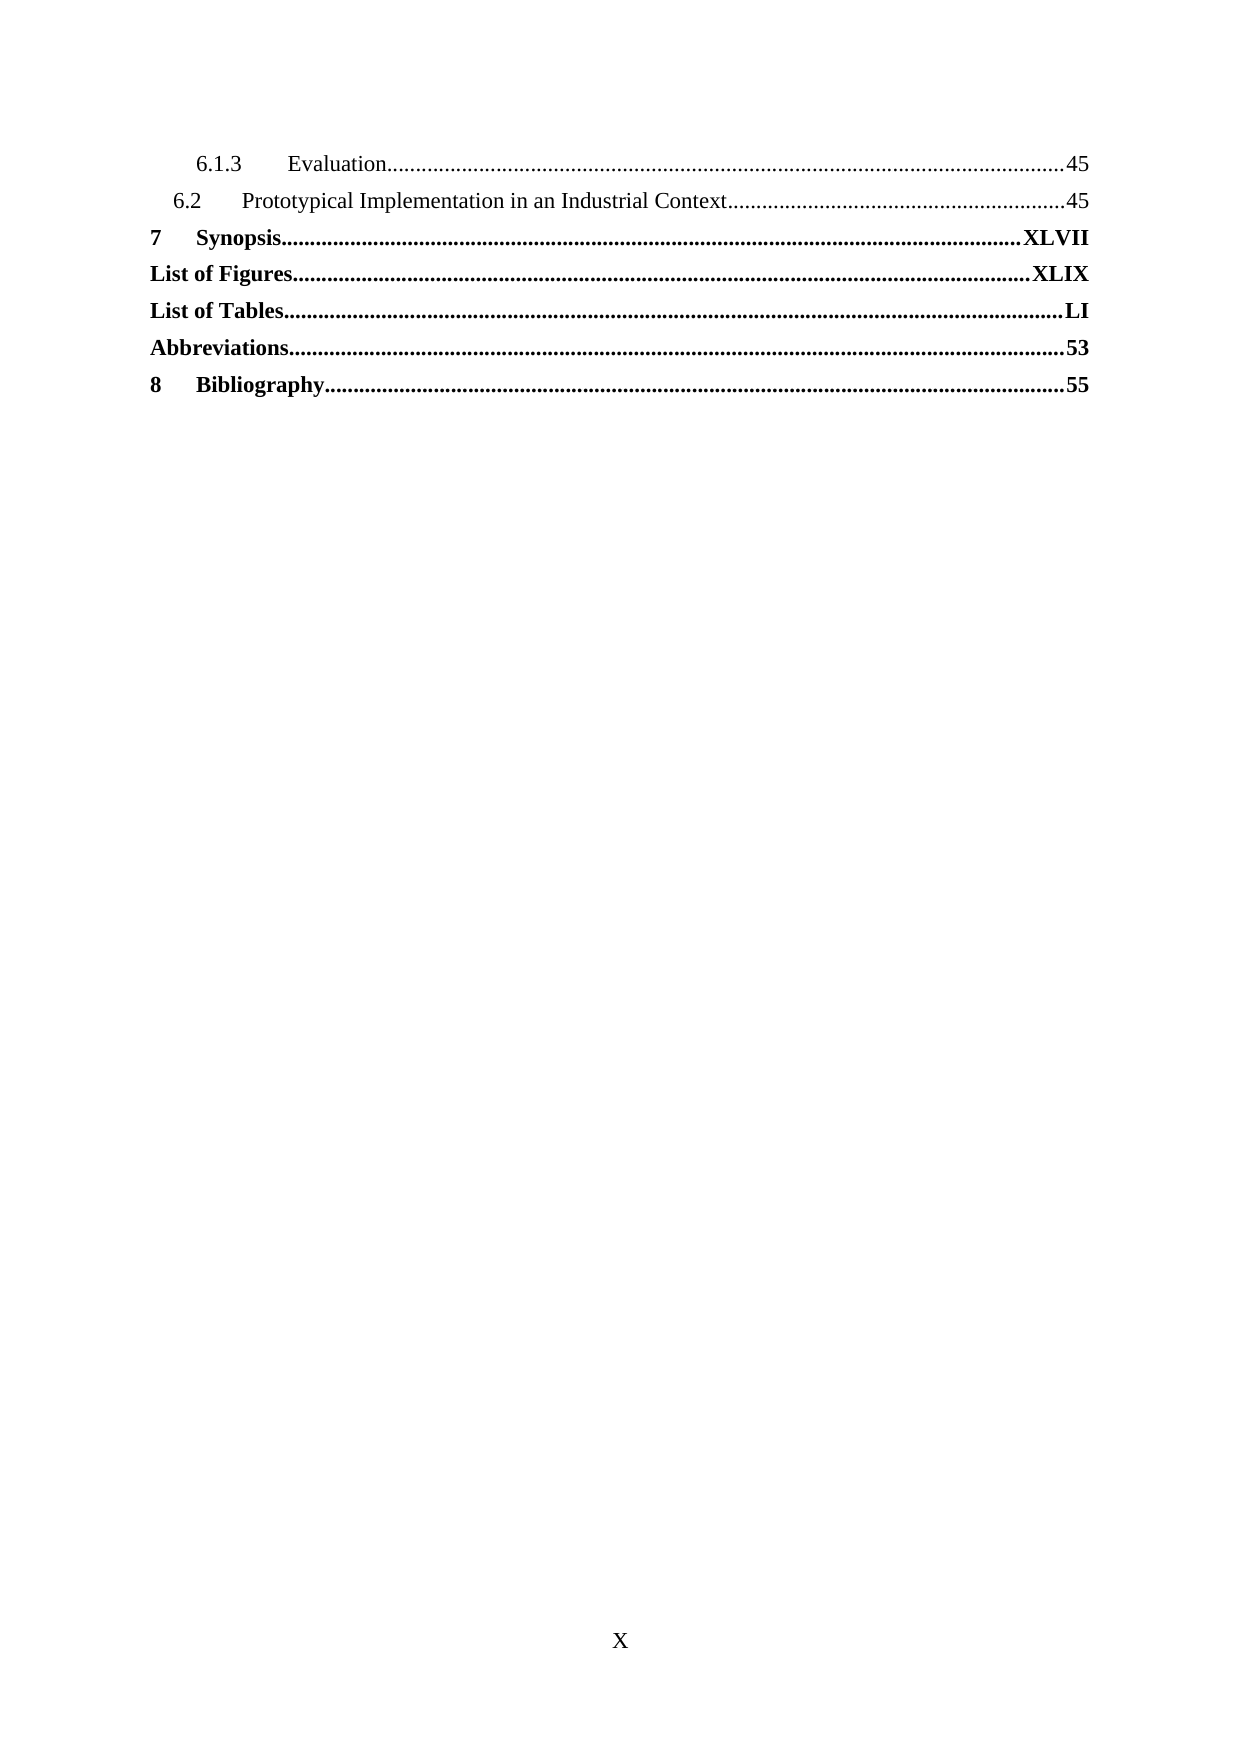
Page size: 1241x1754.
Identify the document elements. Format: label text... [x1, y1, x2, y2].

text 8 Bibliography 55 [150, 371, 1090, 397]
text 7 Synopsis XLVII [150, 223, 1090, 250]
text List of Tables LI [150, 297, 1090, 323]
text 6.1.3 Evaluation 45 [196, 150, 1090, 176]
text 6.2 Prototypical Implementation in an Industrial Context 45 [173, 187, 1090, 213]
text Abbreviations 53 [150, 334, 1090, 360]
text List of Figures XLIX [150, 260, 1090, 287]
